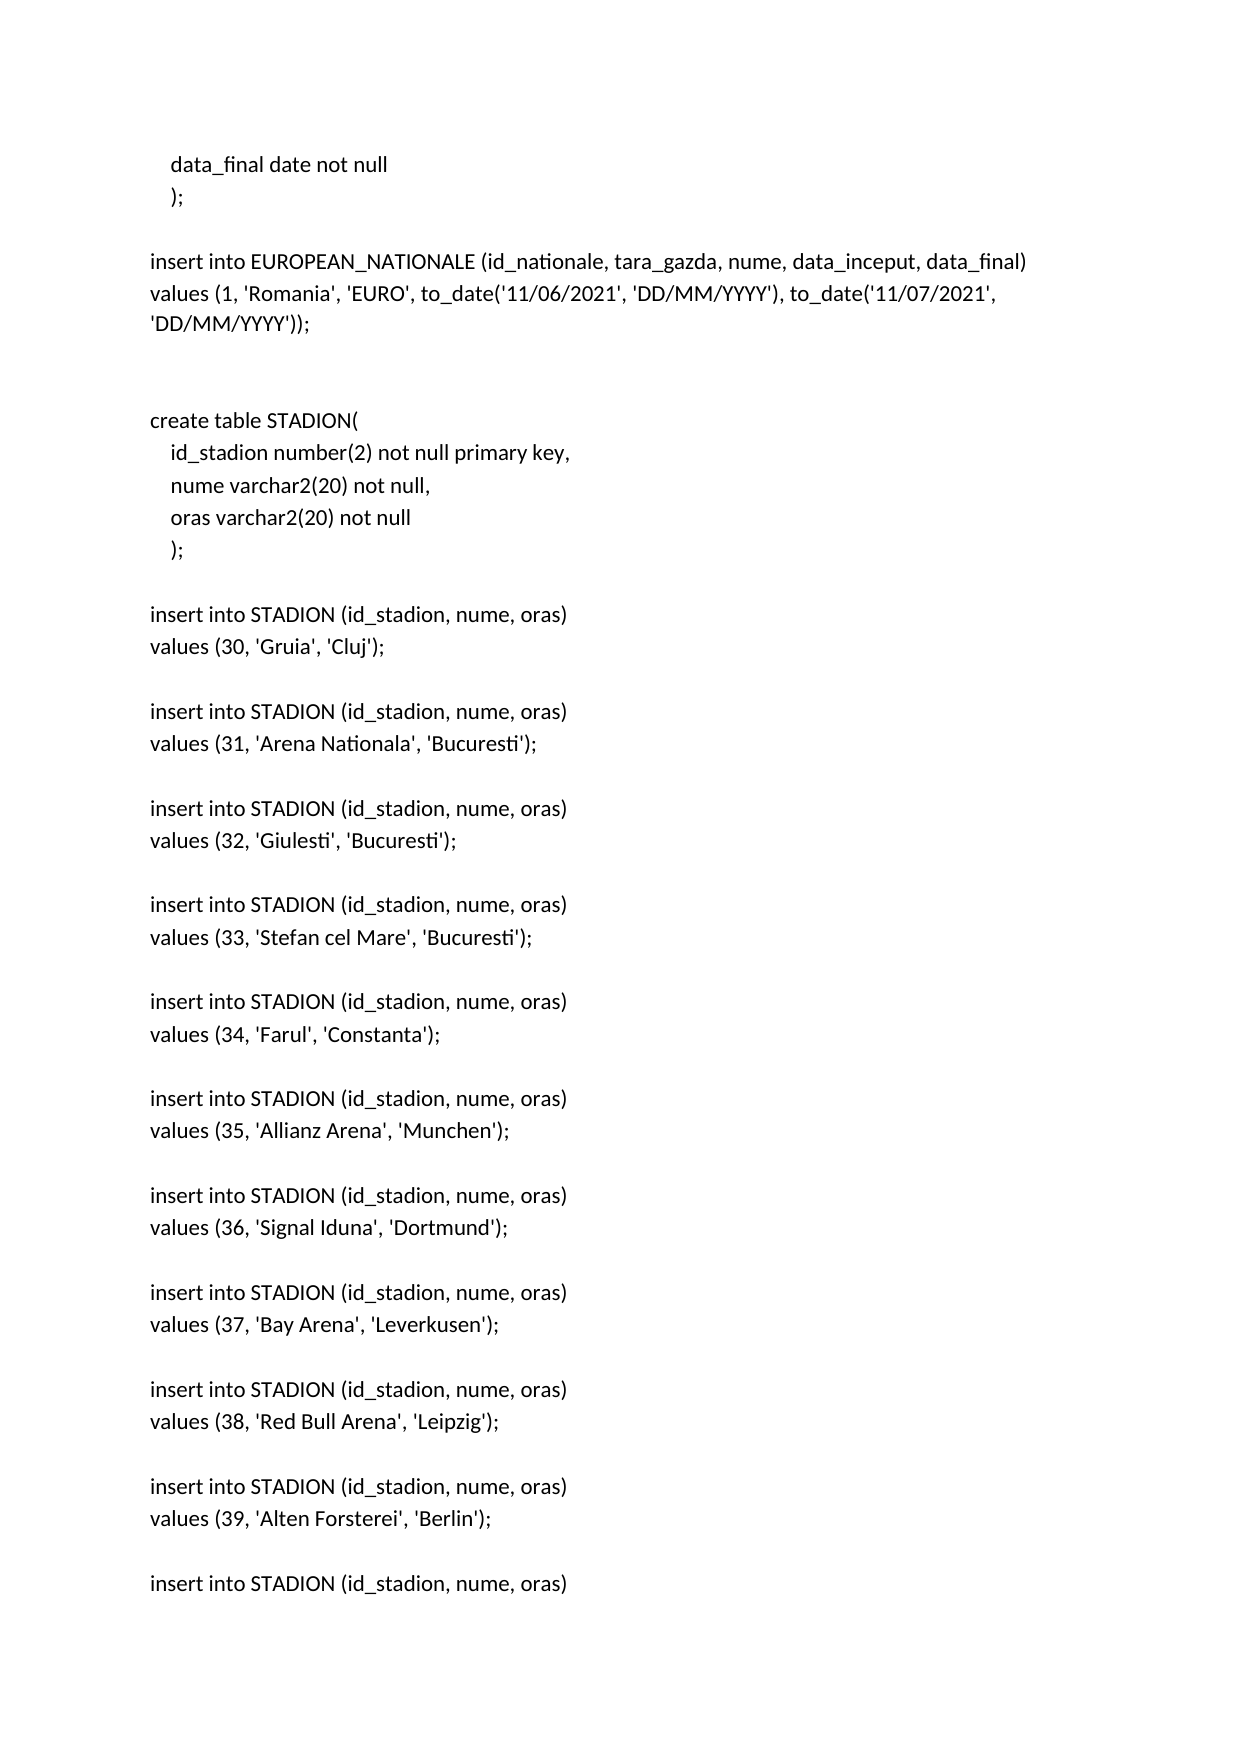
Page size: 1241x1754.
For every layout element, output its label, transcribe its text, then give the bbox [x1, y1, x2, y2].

text insert into EUROPEAN_NATIONALE (id_nationale, tara_gazda, nume, data_inceput, data_final) [150, 247, 1090, 275]
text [150, 1569, 1090, 1597]
text insert into STADION (id_stadion, nume, oras) [150, 987, 1090, 1016]
text values (32, 'Giulesti', 'Bucuresti'); [150, 826, 1090, 854]
text values (33, 'Stefan cel Mare', 'Bucuresti'); [150, 923, 1090, 951]
text data_final date not null [150, 150, 1090, 178]
text ); [150, 182, 1090, 210]
text insert into STADION (id_stadion, nume, oras) [150, 1084, 1090, 1112]
text insert into STADION (id_stadion, nume, oras) [150, 1278, 1090, 1306]
text values (30, 'Gruia', 'Cluj'); [150, 632, 1090, 660]
text oras varchar2(20) not null [150, 503, 1090, 531]
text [150, 1472, 1090, 1500]
text values (35, 'Allianz Arena', 'Munchen'); [150, 1117, 1090, 1145]
text insert into STADION (id_stadion, nume, oras) [150, 1181, 1090, 1209]
text create table STADION( [150, 406, 1090, 434]
text values (39, 'Alten Forsterei', 'Berlin'); [150, 1504, 1090, 1532]
text values (37, 'Bay Arena', 'Leverkusen'); [150, 1310, 1090, 1338]
text insert into STADION (id_stadion, nume, oras) [150, 600, 1090, 628]
text values (1, 'Romania', 'EURO', to_date('11/06/2021', 'DD/MM/YYYY'), to_date('11/07/2021', 'DD/MM/YYYY')); [150, 279, 1090, 337]
text insert into STADION (id_stadion, nume, oras) [150, 1375, 1090, 1403]
text ); [150, 535, 1090, 563]
text id_stadion number(2) not null primary key, [150, 438, 1090, 467]
text nume varchar2(20) not null, [150, 471, 1090, 499]
text values (34, 'Farul', 'Constanta'); [150, 1020, 1090, 1048]
text insert into STADION (id_stadion, nume, oras) [150, 891, 1090, 919]
text insert into STADION (id_stadion, nume, oras) [150, 697, 1090, 725]
text values (31, 'Arena Nationala', 'Bucuresti'); [150, 729, 1090, 757]
text insert into STADION (id_stadion, nume, oras) [150, 794, 1090, 822]
text values (38, 'Red Bull Arena', 'Leipzig'); [150, 1407, 1090, 1435]
text values (36, 'Signal Iduna', 'Dortmund'); [150, 1213, 1090, 1242]
